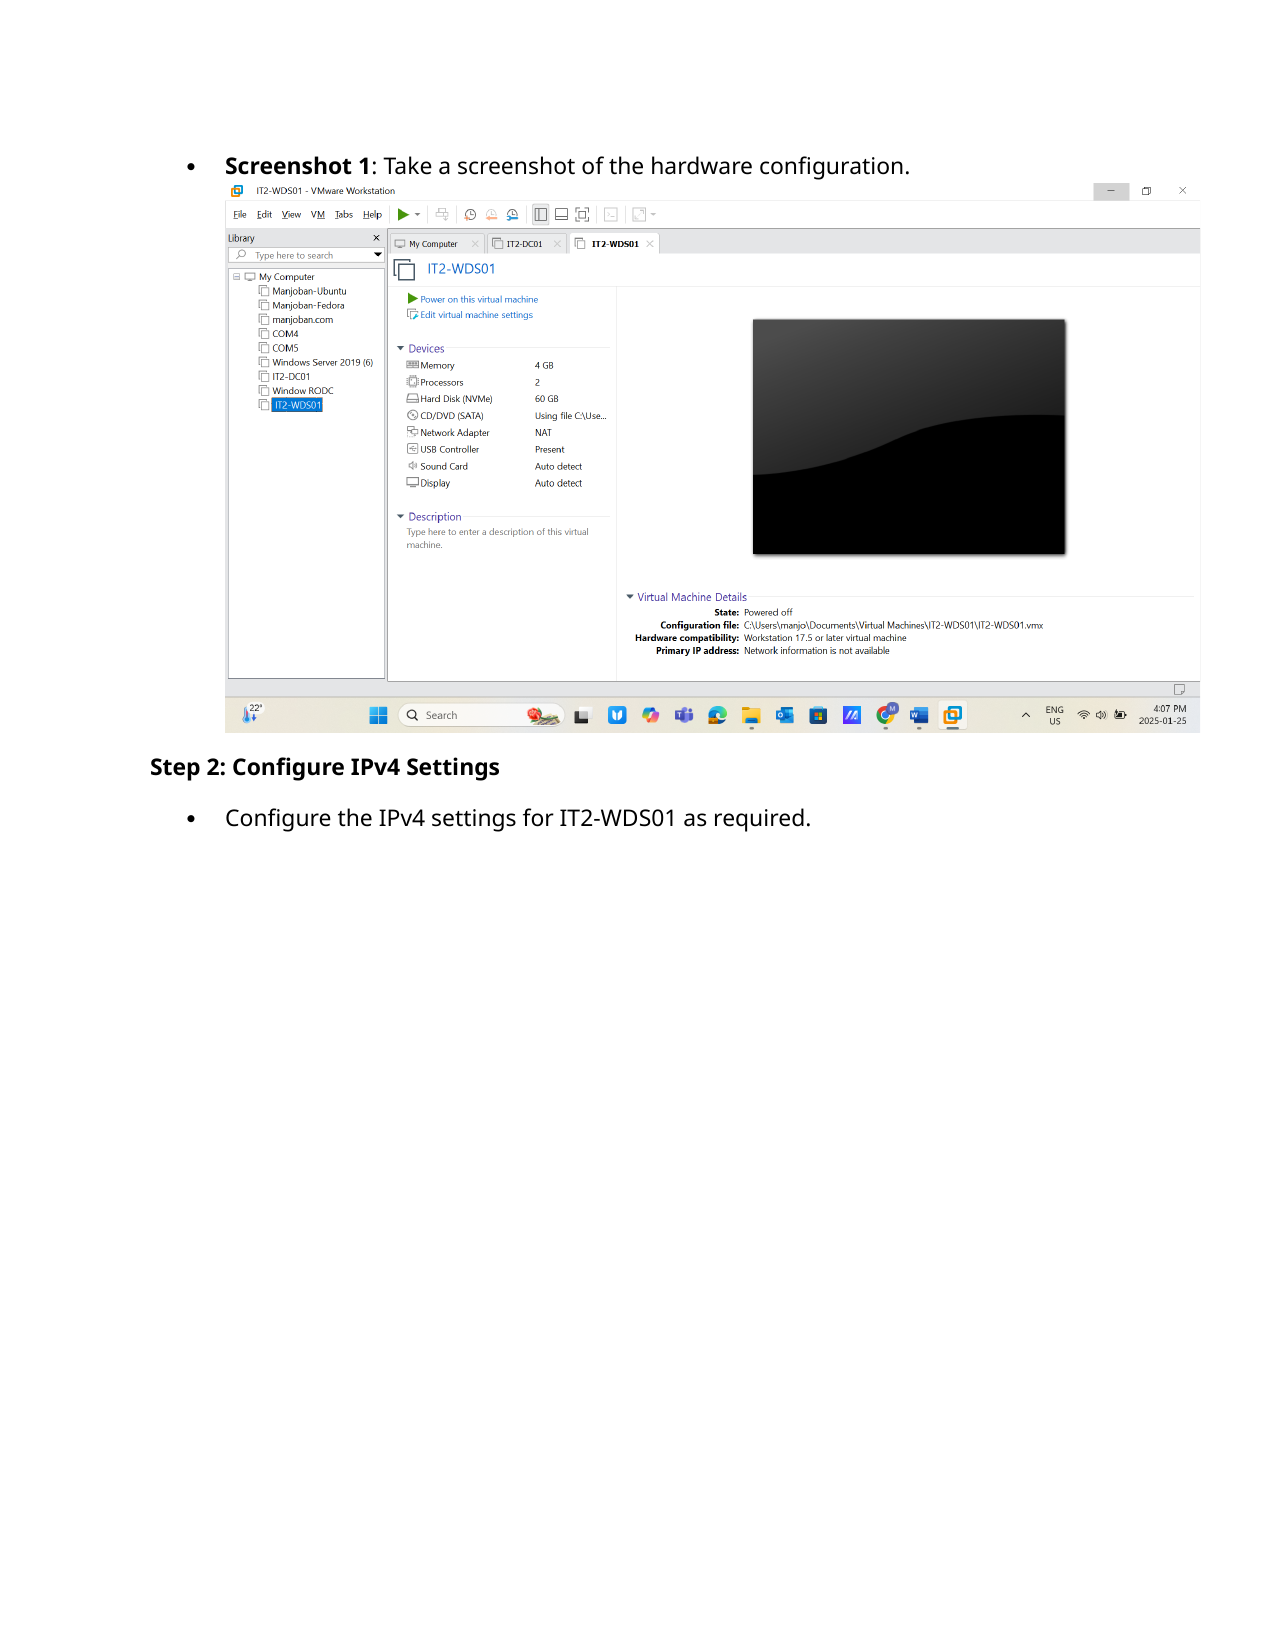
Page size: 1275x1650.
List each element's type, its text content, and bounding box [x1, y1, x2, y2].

list Configure the IPv4 settings for IT2-WDS01 as required. [187, 802, 1125, 833]
text Step 2: Configure IPv4 Settings [150, 751, 1125, 783]
picture [225, 183, 1200, 733]
